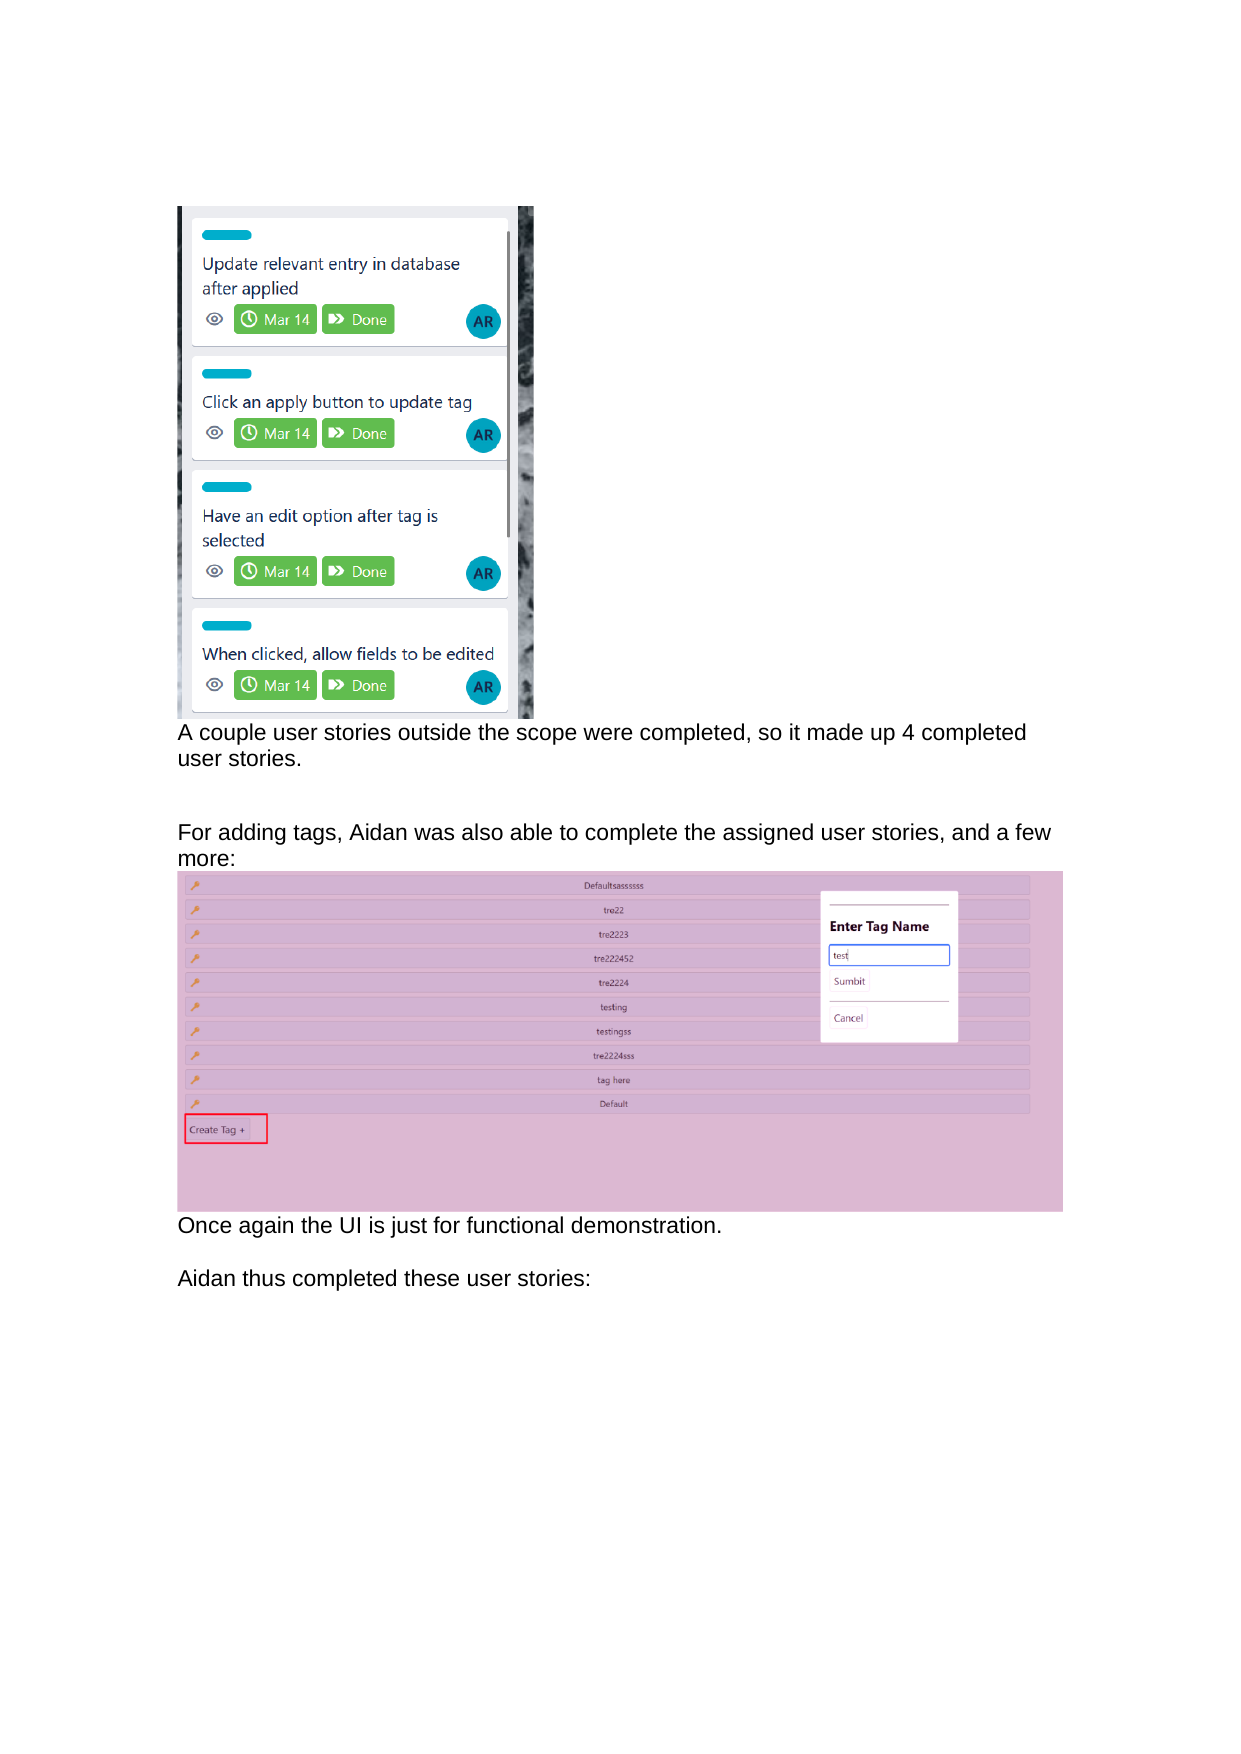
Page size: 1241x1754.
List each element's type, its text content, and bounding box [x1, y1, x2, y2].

text Once again the UI is just for functional demonstration. [177, 1212, 1063, 1238]
text Aidan thus completed these user stories: [177, 1238, 1063, 1291]
picture [177, 871, 1063, 1212]
text A couple user stories outside the scope were completed, so it made up 4 completed user stories. [177, 719, 1063, 772]
text For adding tags, Aidan was also able to complete the assigned user stories, and a few more: [177, 819, 1063, 871]
picture [177, 206, 534, 719]
